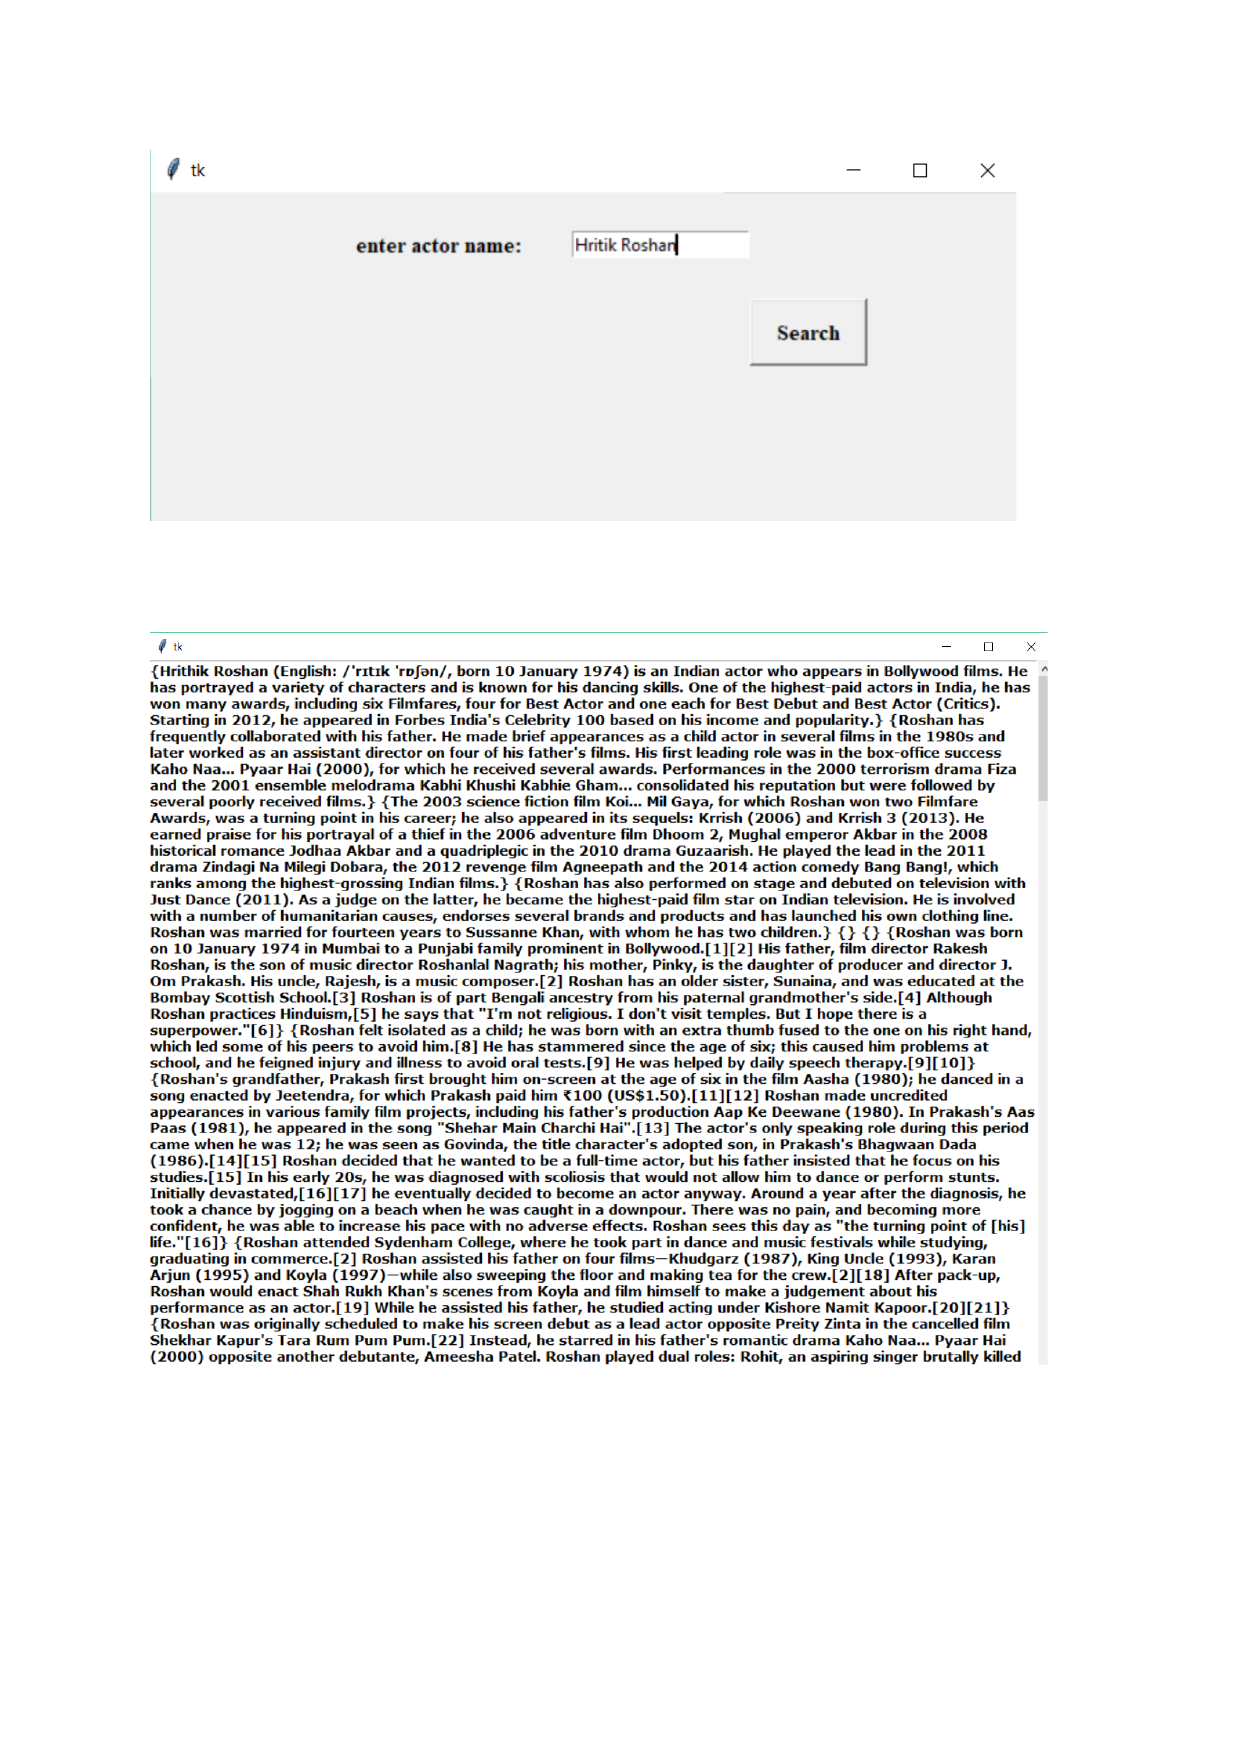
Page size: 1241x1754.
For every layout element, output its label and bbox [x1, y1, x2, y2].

picture [150, 150, 1017, 521]
picture [150, 632, 1048, 1365]
